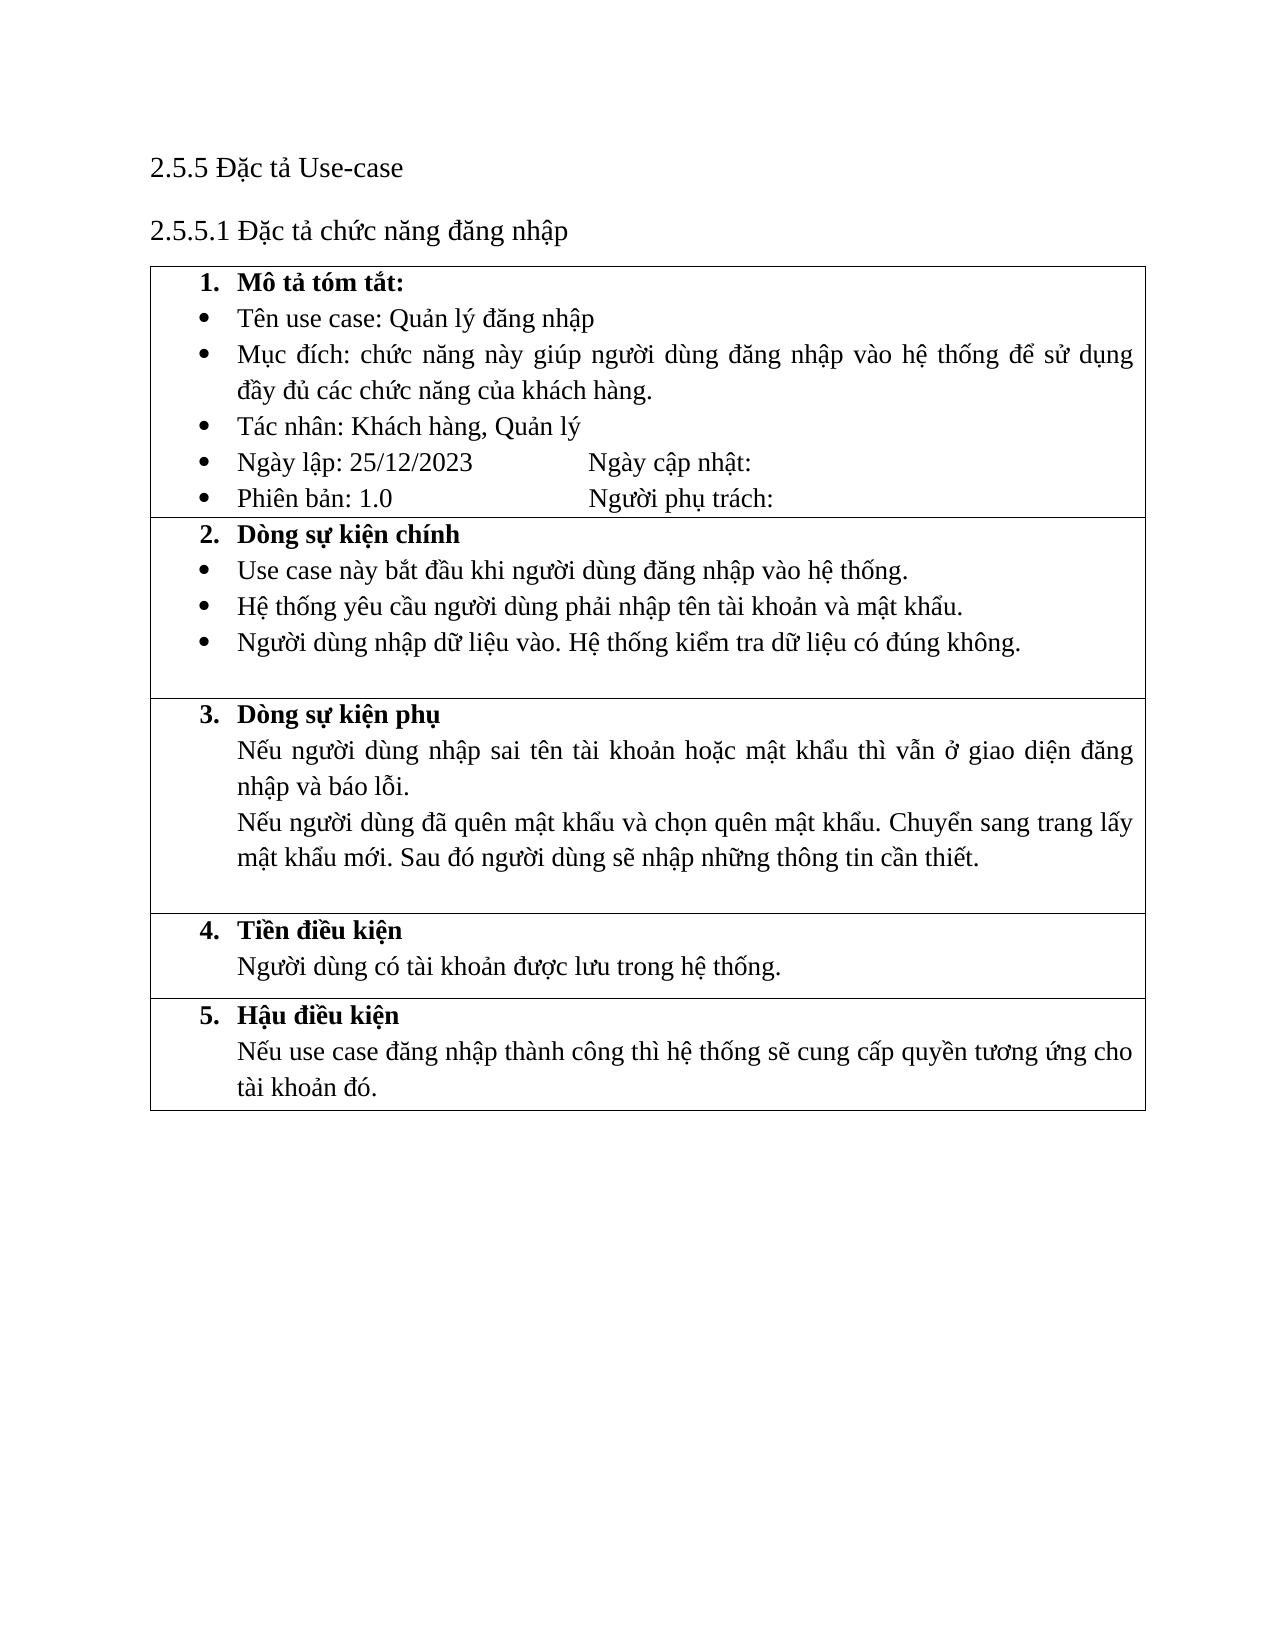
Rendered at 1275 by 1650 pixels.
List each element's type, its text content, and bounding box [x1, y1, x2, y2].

table_cell Dòng sự kiện chính Use case này bắt đầu khi người dùng đăng nhập vào hệ thống. Hệ thống yêu cầu người dùng phải nhập tên tài khoản và mật khẩu. Người dùng nhập dữ liệu vào. Hệ thống kiểm tra dữ liệu có đúng không. [151, 518, 1145, 697]
table_cell Dòng sự kiện phụ Nếu người dùng nhập sai tên tài khoản hoặc mật khẩu thì vẫn ở giao diện đăng nhập và báo lỗi. Nếu người dùng đã quên mật khẩu và chọn quên mật khẩu. Chuyển sang trang lấy mật khẩu mới. Sau đó người dùng sẽ nhập những thông tin cần thiết. [151, 699, 1145, 913]
table_header Mô tả tóm tắt: Tên use case: Quản lý đăng nhập Mục đích: chức năng này giúp người dùng đăng nhập vào hệ thống để sử dụng đầy đủ các chức năng của khách hàng. Tác nhân: Khách hàng, Quản lý Ngày lập: 25/12/2023 Ngày cập nhật: Phiên bản: 1.0 Người phụ trách: [151, 267, 1145, 517]
text 2.5.5.1 Đặc tả chức năng đăng nhập [150, 213, 1125, 246]
table_cell Tiền điều kiện Người dùng có tài khoản được lưu trong hệ thống. [151, 914, 1145, 998]
subtitle 2.5.5 Đặc tả Use-case [150, 150, 1125, 183]
table_cell Hậu điều kiện Nếu use case đăng nhập thành công thì hệ thống sẽ cung cấp quyền tương ứng cho tài khoản đó. [151, 999, 1145, 1109]
